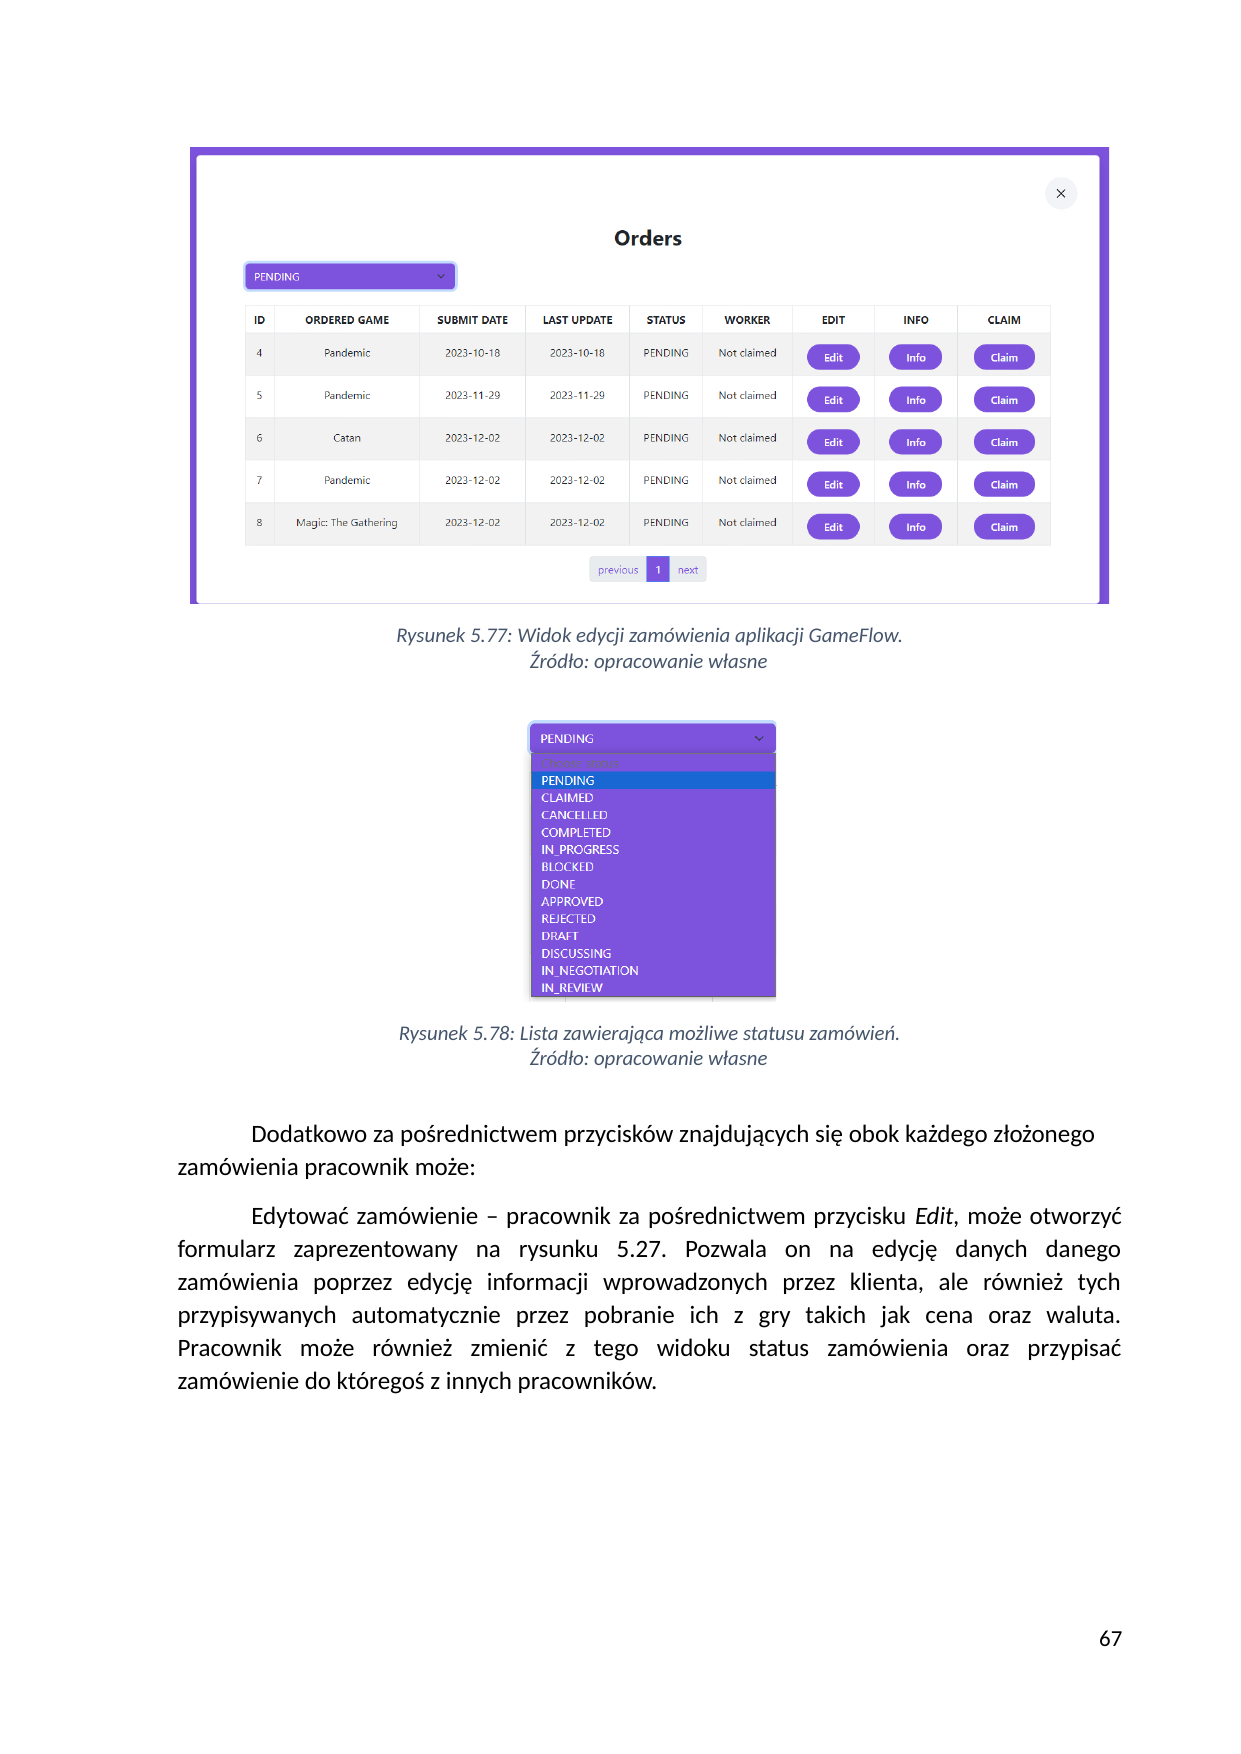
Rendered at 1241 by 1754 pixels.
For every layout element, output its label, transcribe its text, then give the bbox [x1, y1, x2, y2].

text Edytować zamówienie – pracownik za pośrednictwem przycisku Edit, może otworzyć formularz zaprezentowany na rysunku 5.27. Pozwala on na edycję danych danego zamówienia poprzez edycję informacji wprowadzonych przez klienta, ale również tych przypisywanych automatycznie przez pobranie ich z gry takich jak cena oraz waluta. Pracownik może również zmienić z tego widoku status zamówienia oraz przypisać zamówienie do któregoś z innych pracowników. [177, 1200, 1122, 1396]
text Źródło: opracowanie własne [177, 1046, 1122, 1071]
picture [522, 720, 777, 1002]
text Dodatkowo za pośrednictwem przycisków znajdujących się obok każdego złożonego zamówienia pracownik może: [177, 1118, 1122, 1181]
text Źródło: opracowanie własne [177, 648, 1122, 673]
picture [190, 147, 1110, 604]
